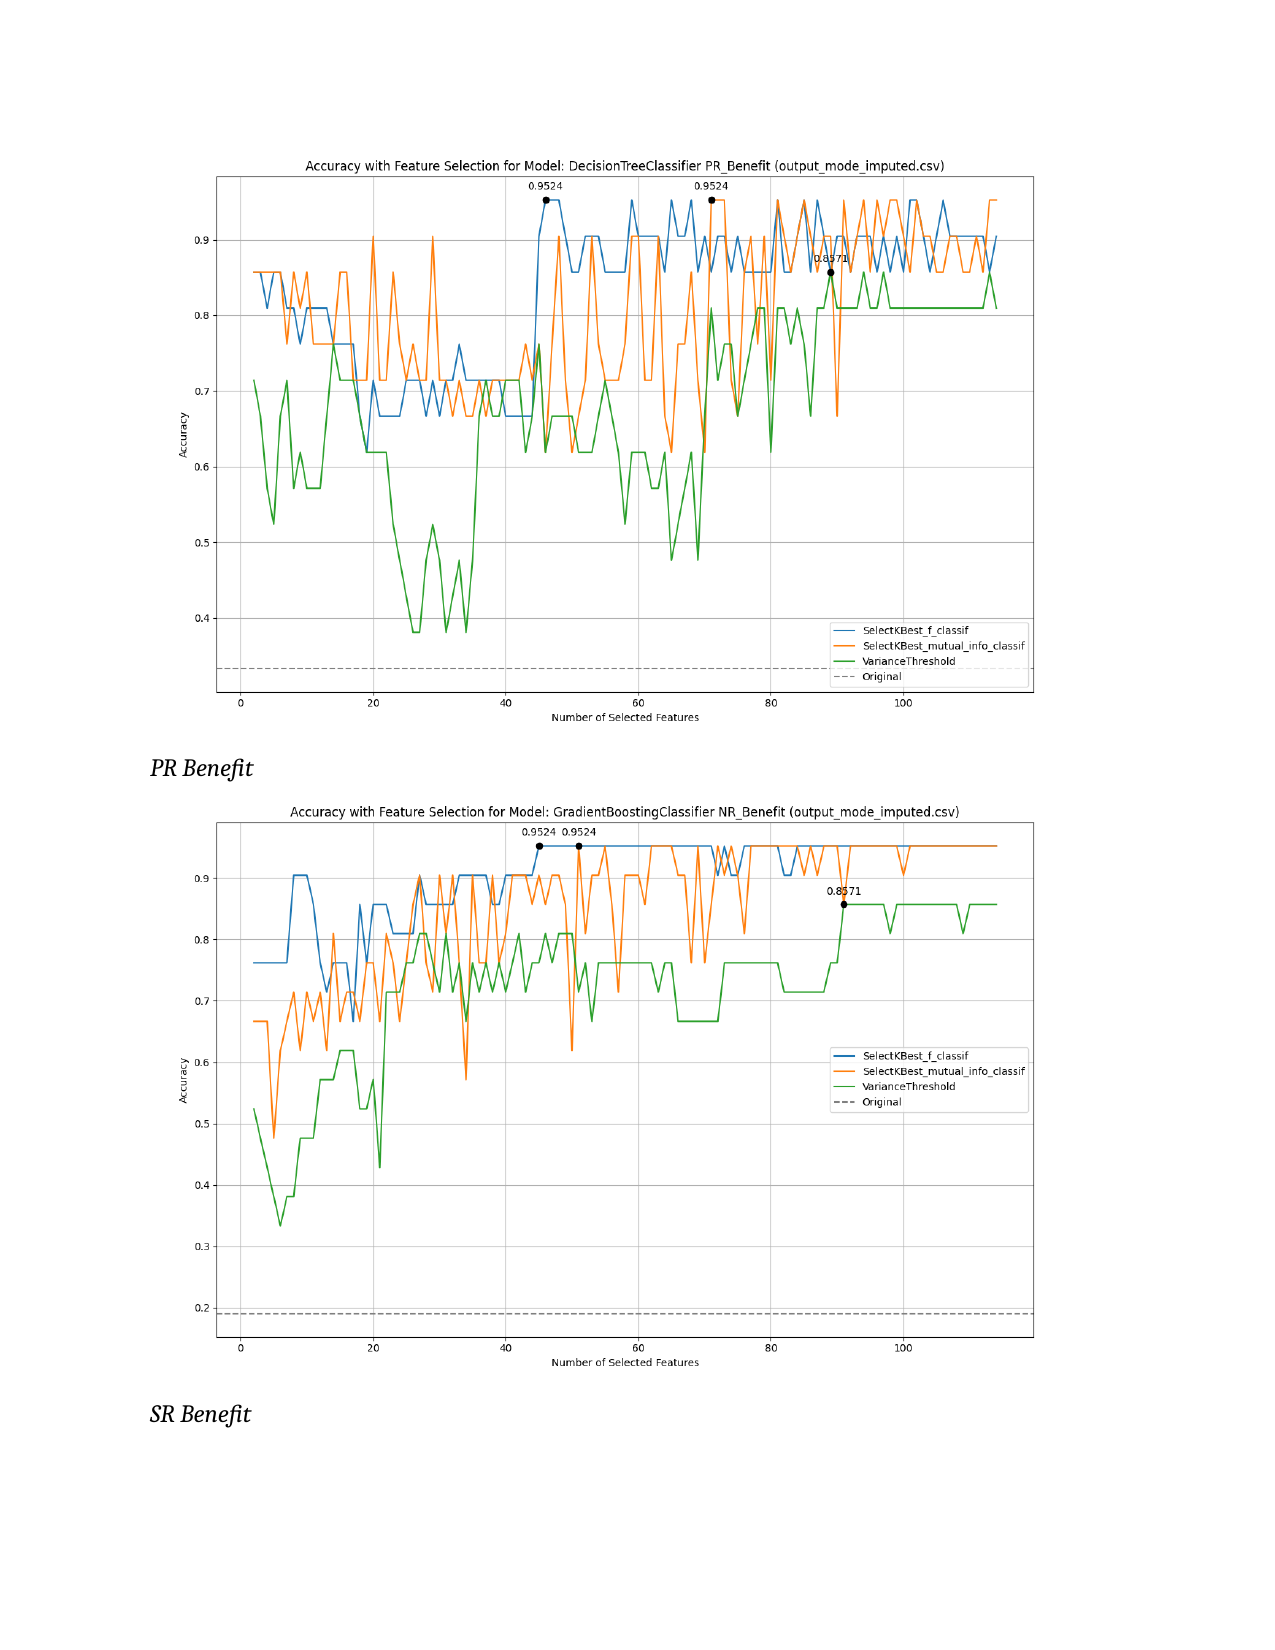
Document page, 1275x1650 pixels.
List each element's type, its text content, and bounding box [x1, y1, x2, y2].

picture [168, 150, 1044, 734]
text PR Benefit [150, 754, 1125, 783]
text SR Benefit [150, 1399, 1125, 1428]
picture [168, 795, 1044, 1379]
